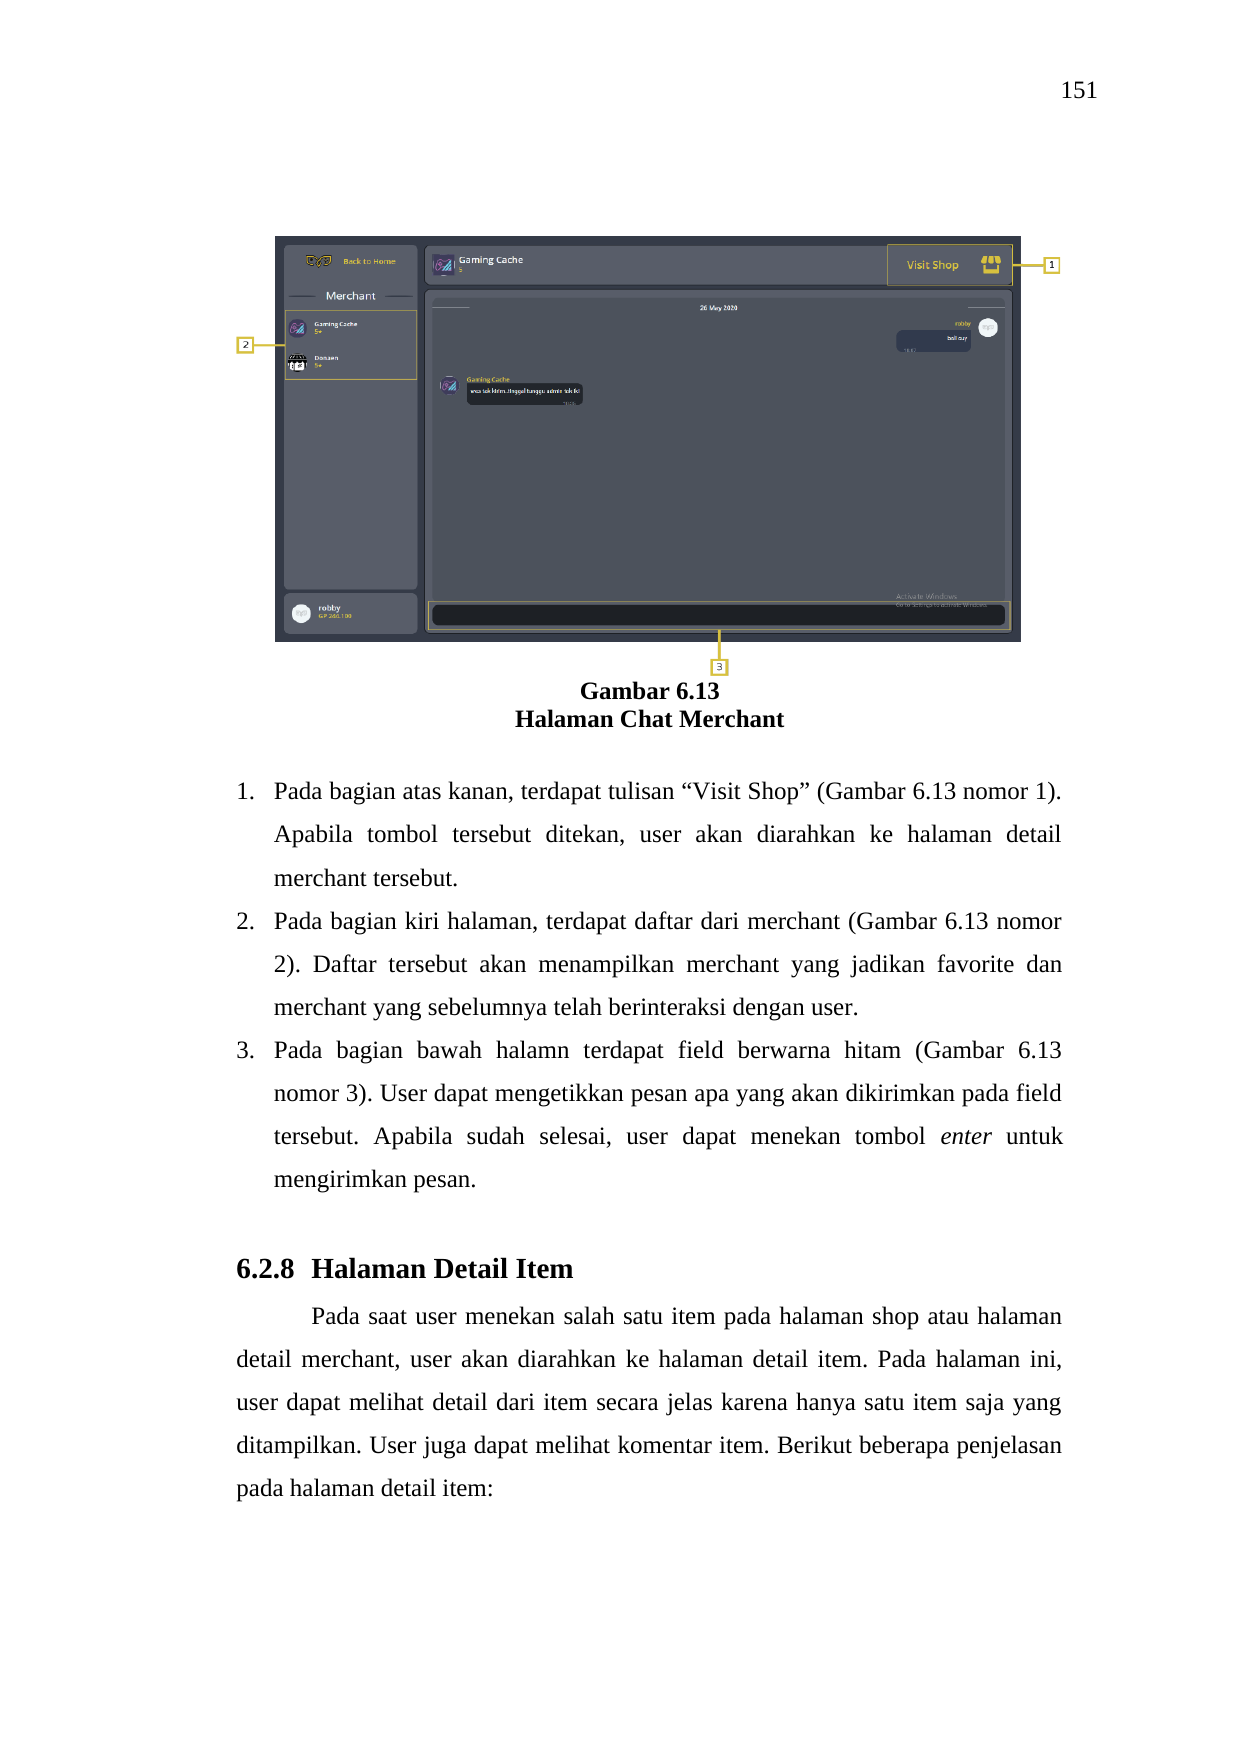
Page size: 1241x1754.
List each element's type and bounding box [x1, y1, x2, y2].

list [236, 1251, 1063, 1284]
picture [236, 236, 1060, 676]
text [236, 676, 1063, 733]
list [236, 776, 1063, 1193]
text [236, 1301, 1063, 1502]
